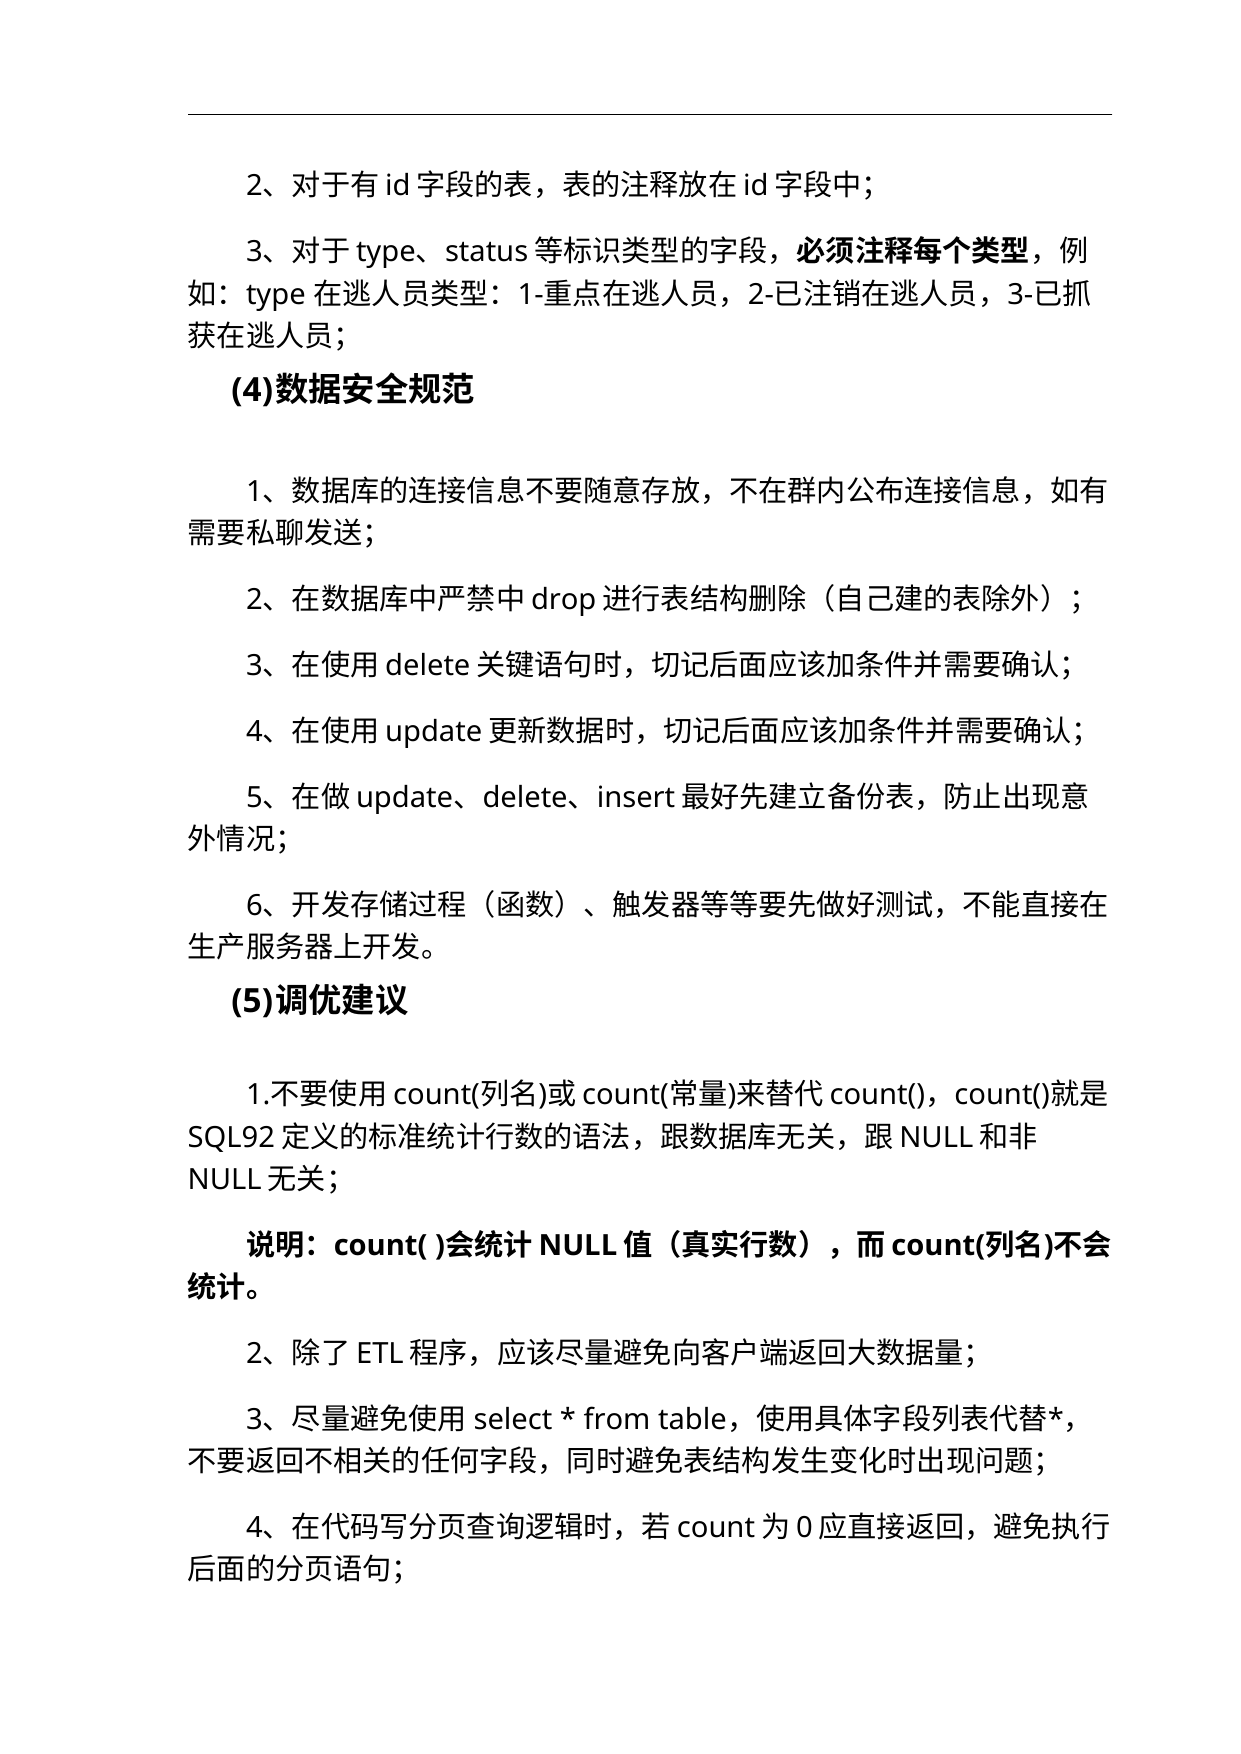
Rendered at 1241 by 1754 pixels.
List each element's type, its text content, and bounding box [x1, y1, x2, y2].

text 2、在数据库中严禁中drop进行表结构删除（自己建的表除外）； [187, 576, 1112, 618]
text 说明：count( )会统计NULL值（真实行数），而count(列名)不会统计。 [187, 1221, 1112, 1306]
text 5、在做update、delete、insert最好先建立备份表，防止出现意外情况； [187, 773, 1112, 858]
text 2、除了ETL程序，应该尽量避免向客户端返回大数据量； [187, 1329, 1112, 1372]
text 3、对于type、status等标识类型的字段，必须注释每个类型，例如：type 在逃人员类型：1-重点在逃人员，2-已注销在逃人员，3-已抓获在逃人员； [187, 228, 1112, 355]
subtitle 数据安全规范 [231, 355, 1112, 420]
subtitle 调优建议 [231, 966, 1112, 1031]
text 1、数据库的连接信息不要随意存放，不在群内公布连接信息，如有需要私聊发送； [187, 467, 1112, 552]
text 4、在使用update更新数据时，切记后面应该加条件并需要确认； [187, 707, 1112, 750]
text 1.不要使用count(列名)或count(常量)来替代count()，count()就是SQL92定义的标准统计行数的语法，跟数据库无关，跟NULL和非NULL无关； [187, 1071, 1112, 1198]
text 3、在使用delete关键语句时，切记后面应该加条件并需要确认； [187, 641, 1112, 684]
text 2、对于有id字段的表，表的注释放在id字段中； [187, 162, 1112, 204]
text 4、在代码写分页查询逻辑时，若count为0应直接返回，避免执行后面的分页语句； [187, 1503, 1112, 1588]
text 6、开发存储过程（函数）、触发器等等要先做好测试，不能直接在生产服务器上开发。 [187, 881, 1112, 966]
text 3、尽量避免使用 select * from table，使用具体字段列表代替*，不要返回不相关的任何字段，同时避免表结构发生变化时出现问题； [187, 1395, 1112, 1480]
